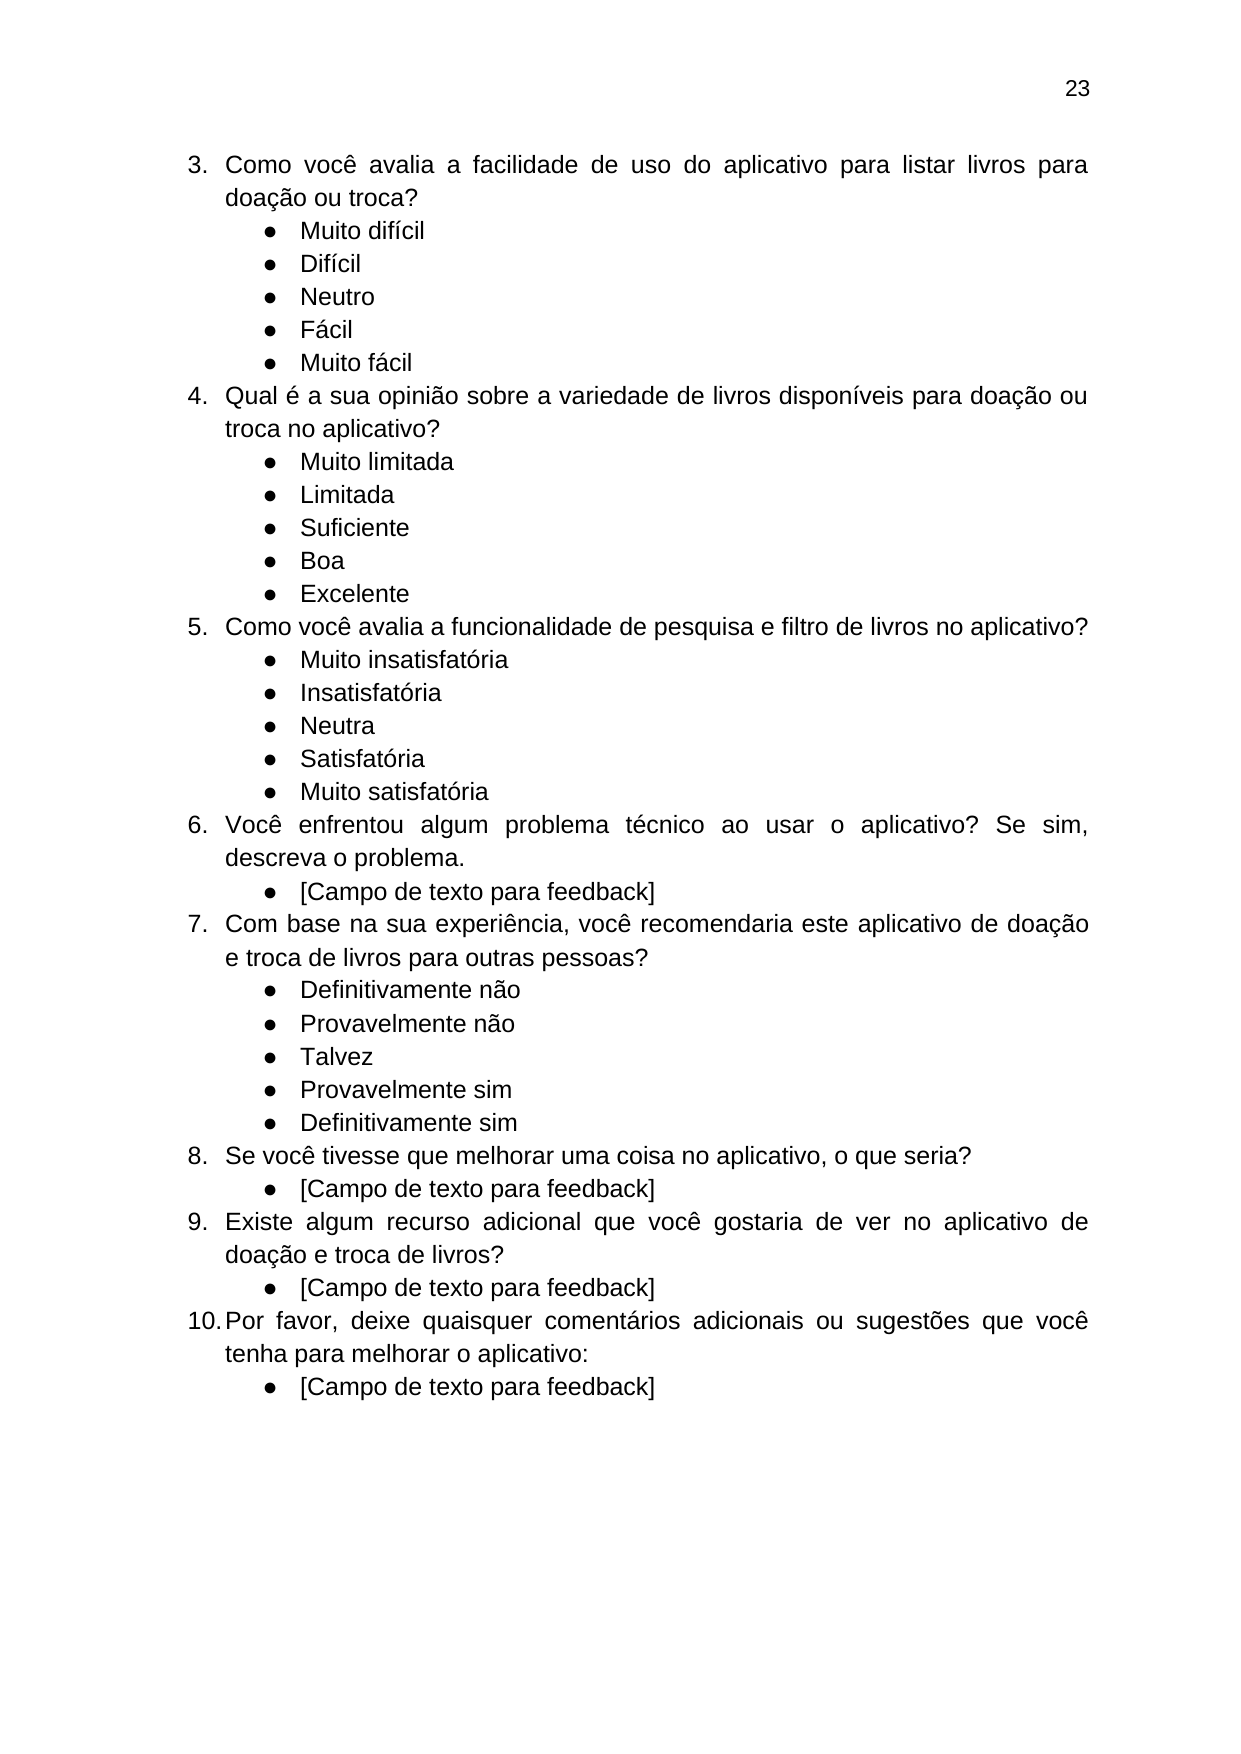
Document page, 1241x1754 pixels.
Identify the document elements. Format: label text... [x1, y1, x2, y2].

list Existe algum recurso adicional que você gostaria de ver no aplicativo de doação e troca de livros? [187, 1207, 1090, 1268]
list Fácil [262, 315, 1090, 344]
list Qual é a sua opinião sobre a variedade de livros disponíveis para doação ou troca no aplicativo? [187, 381, 1090, 443]
list Como você avalia a funcionalidade de pesquisa e filtro de livros no aplicativo? [187, 612, 1090, 641]
list Limitada [262, 480, 1090, 509]
list Como você avalia a facilidade de uso do aplicativo para listar livros para doação ou troca? [187, 150, 1090, 212]
list Muito difícil [262, 216, 1090, 245]
list [Campo de texto para feedback] [262, 1273, 1090, 1301]
list Definitivamente sim [262, 1108, 1090, 1136]
list Definitivamente não [262, 976, 1090, 1004]
list Muito limitada [262, 447, 1090, 476]
list Por favor, deixe quaisquer comentários adicionais ou sugestões que você tenha para melhorar o aplicativo: [187, 1306, 1090, 1367]
list [Campo de texto para feedback] [262, 1174, 1090, 1202]
list Difícil [262, 249, 1090, 278]
list Muito satisfatória [262, 777, 1090, 806]
list Suficiente [262, 513, 1090, 542]
list [Campo de texto para feedback] [262, 876, 1090, 905]
list Se você tivesse que melhorar uma coisa no aplicativo, o que seria? [187, 1141, 1090, 1169]
list [Campo de texto para feedback] [262, 1372, 1090, 1401]
list Muito fácil [262, 348, 1090, 377]
list Muito insatisfatória [262, 645, 1090, 674]
list Provavelmente sim [262, 1074, 1090, 1103]
list Você enfrentou algum problema técnico ao usar o aplicativo? Se sim, descreva o problema. [187, 810, 1090, 872]
list Neutra [262, 711, 1090, 740]
list Com base na sua experiência, você recomendaria este aplicativo de doação e troca de livros para outras pessoas? [187, 909, 1090, 971]
list Satisfatória [262, 744, 1090, 773]
list Excelente [262, 579, 1090, 608]
list Talvez [262, 1042, 1090, 1070]
list Insatisfatória [262, 678, 1090, 707]
list Neutro [262, 282, 1090, 311]
list Boa [262, 546, 1090, 575]
list Provavelmente não [262, 1008, 1090, 1037]
